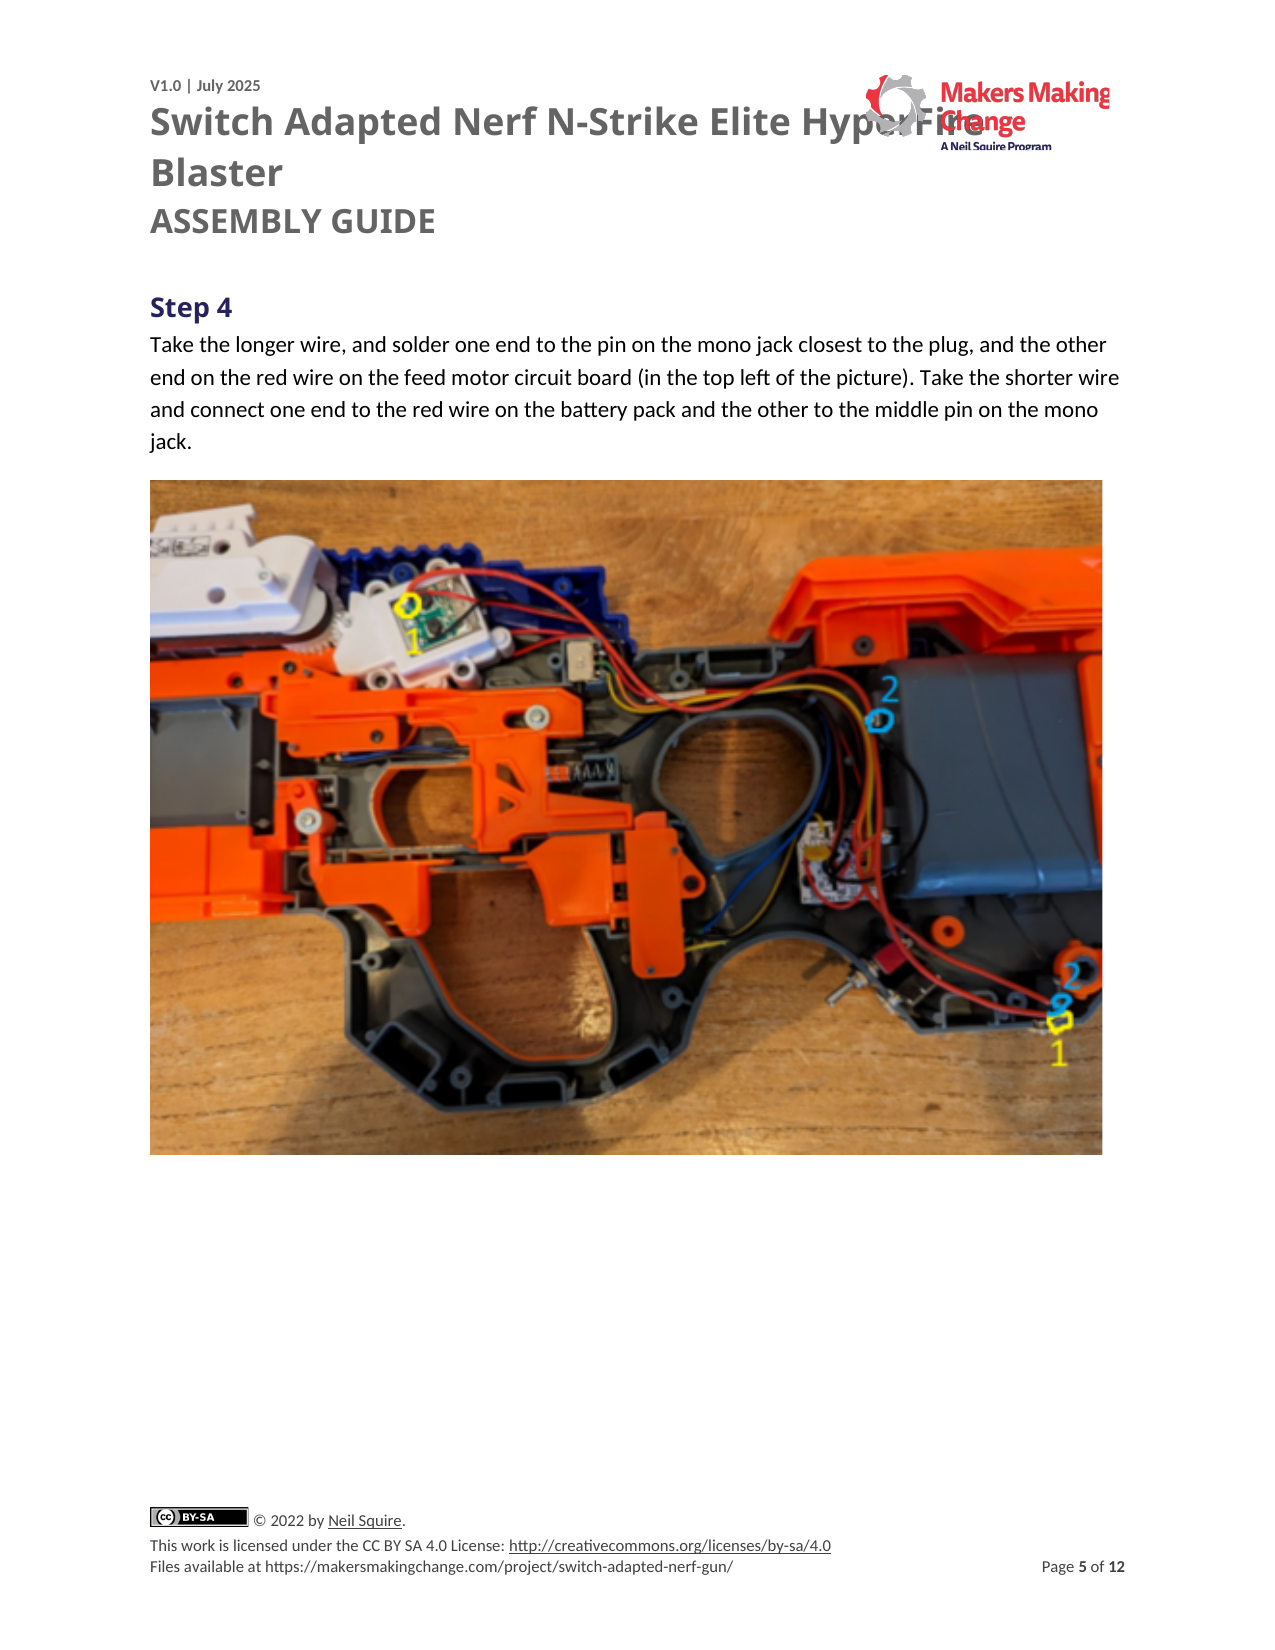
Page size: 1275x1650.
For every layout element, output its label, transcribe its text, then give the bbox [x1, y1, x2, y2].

picture [865, 75, 1110, 151]
text Take the longer wire, and solder one end to the pin on the mono jack closest to the plug, and the other end on the red wire on the feed motor circuit board (in the top left of the picture). Take the shorter wire and connect one end to the red wire on the battery pack and the other to the middle pin on the mono jack. [150, 331, 1125, 455]
picture [150, 480, 1103, 1155]
picture [150, 1507, 249, 1527]
subtitle Step 4 [150, 288, 1125, 325]
